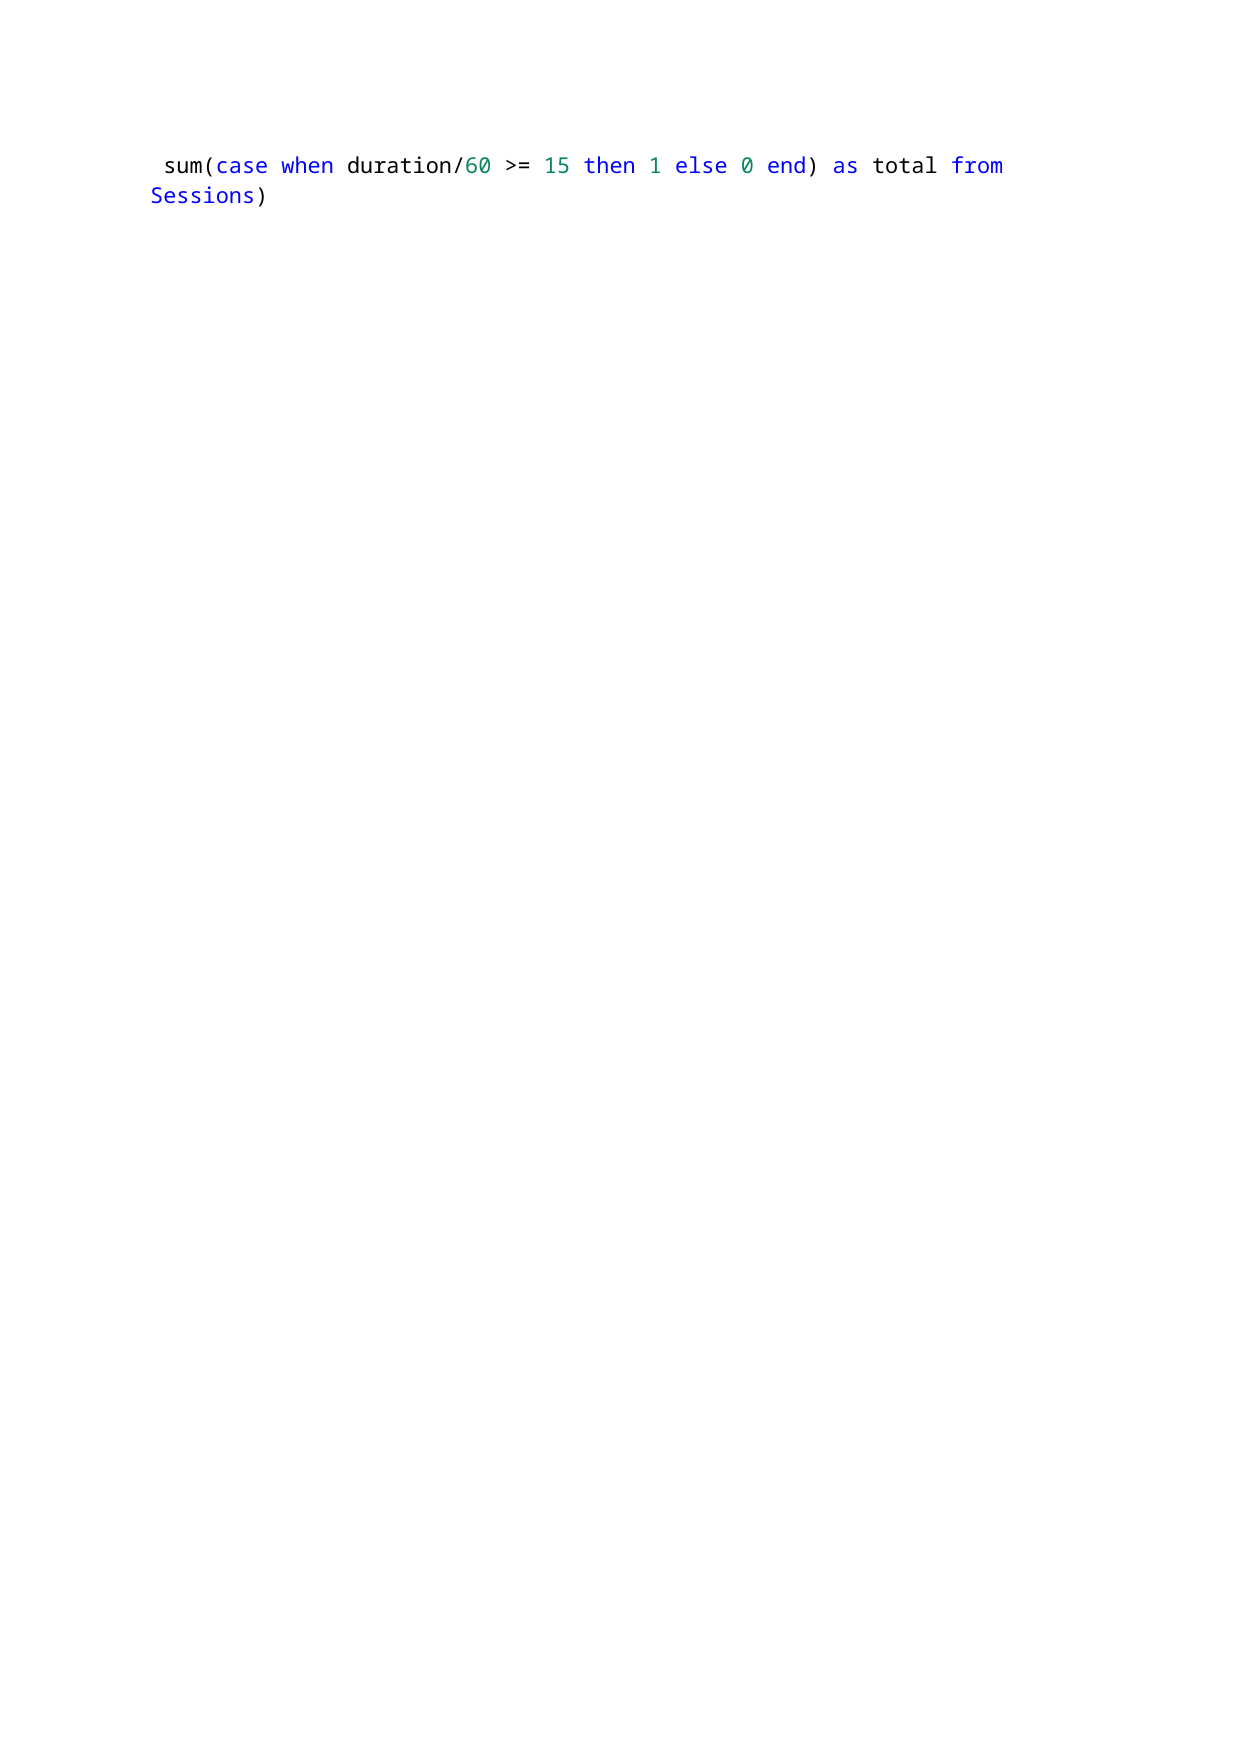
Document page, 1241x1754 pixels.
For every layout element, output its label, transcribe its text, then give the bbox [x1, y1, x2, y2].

text sum(case when duration/60 >= 15 then 1 else 0 end) as total from Sessions) [150, 150, 1090, 209]
